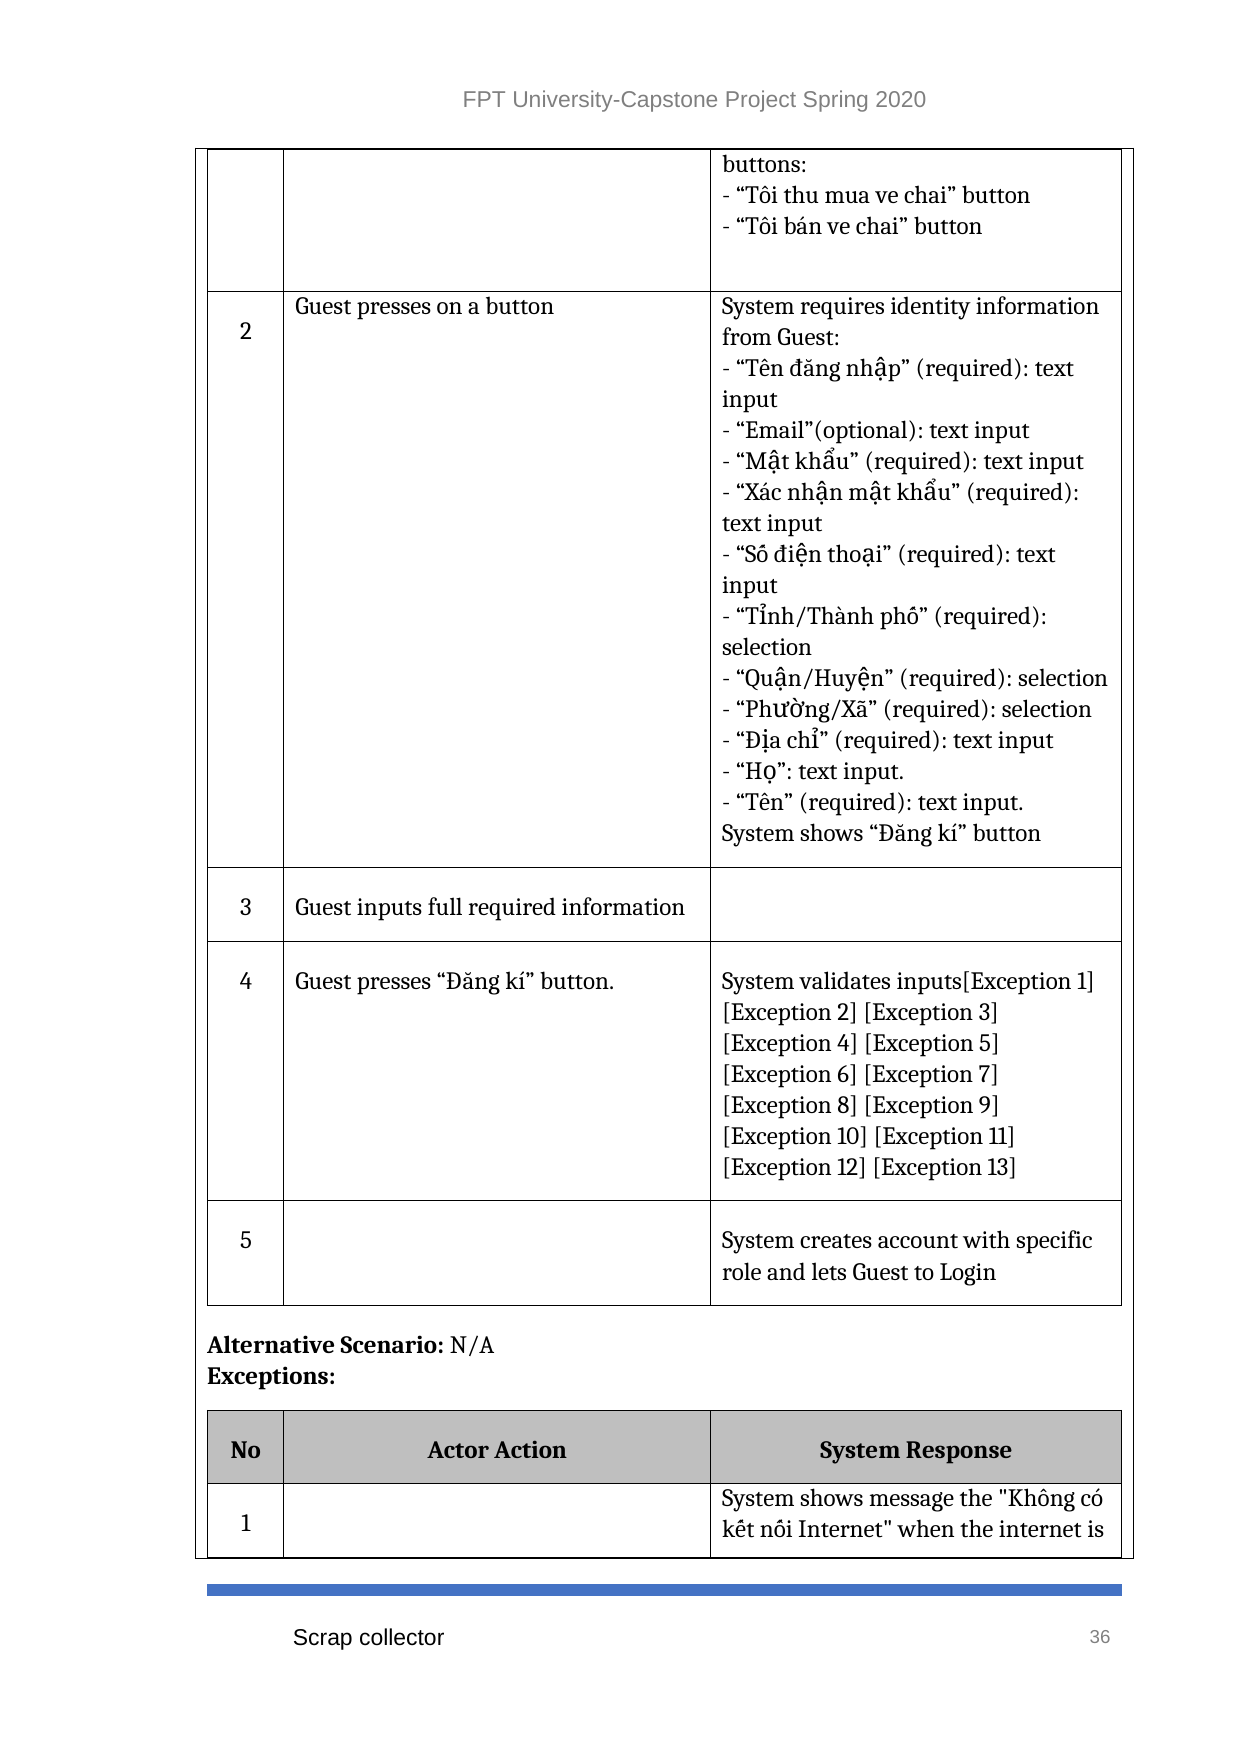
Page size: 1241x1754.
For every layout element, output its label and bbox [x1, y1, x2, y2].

table_cell [196, 149, 1133, 1558]
